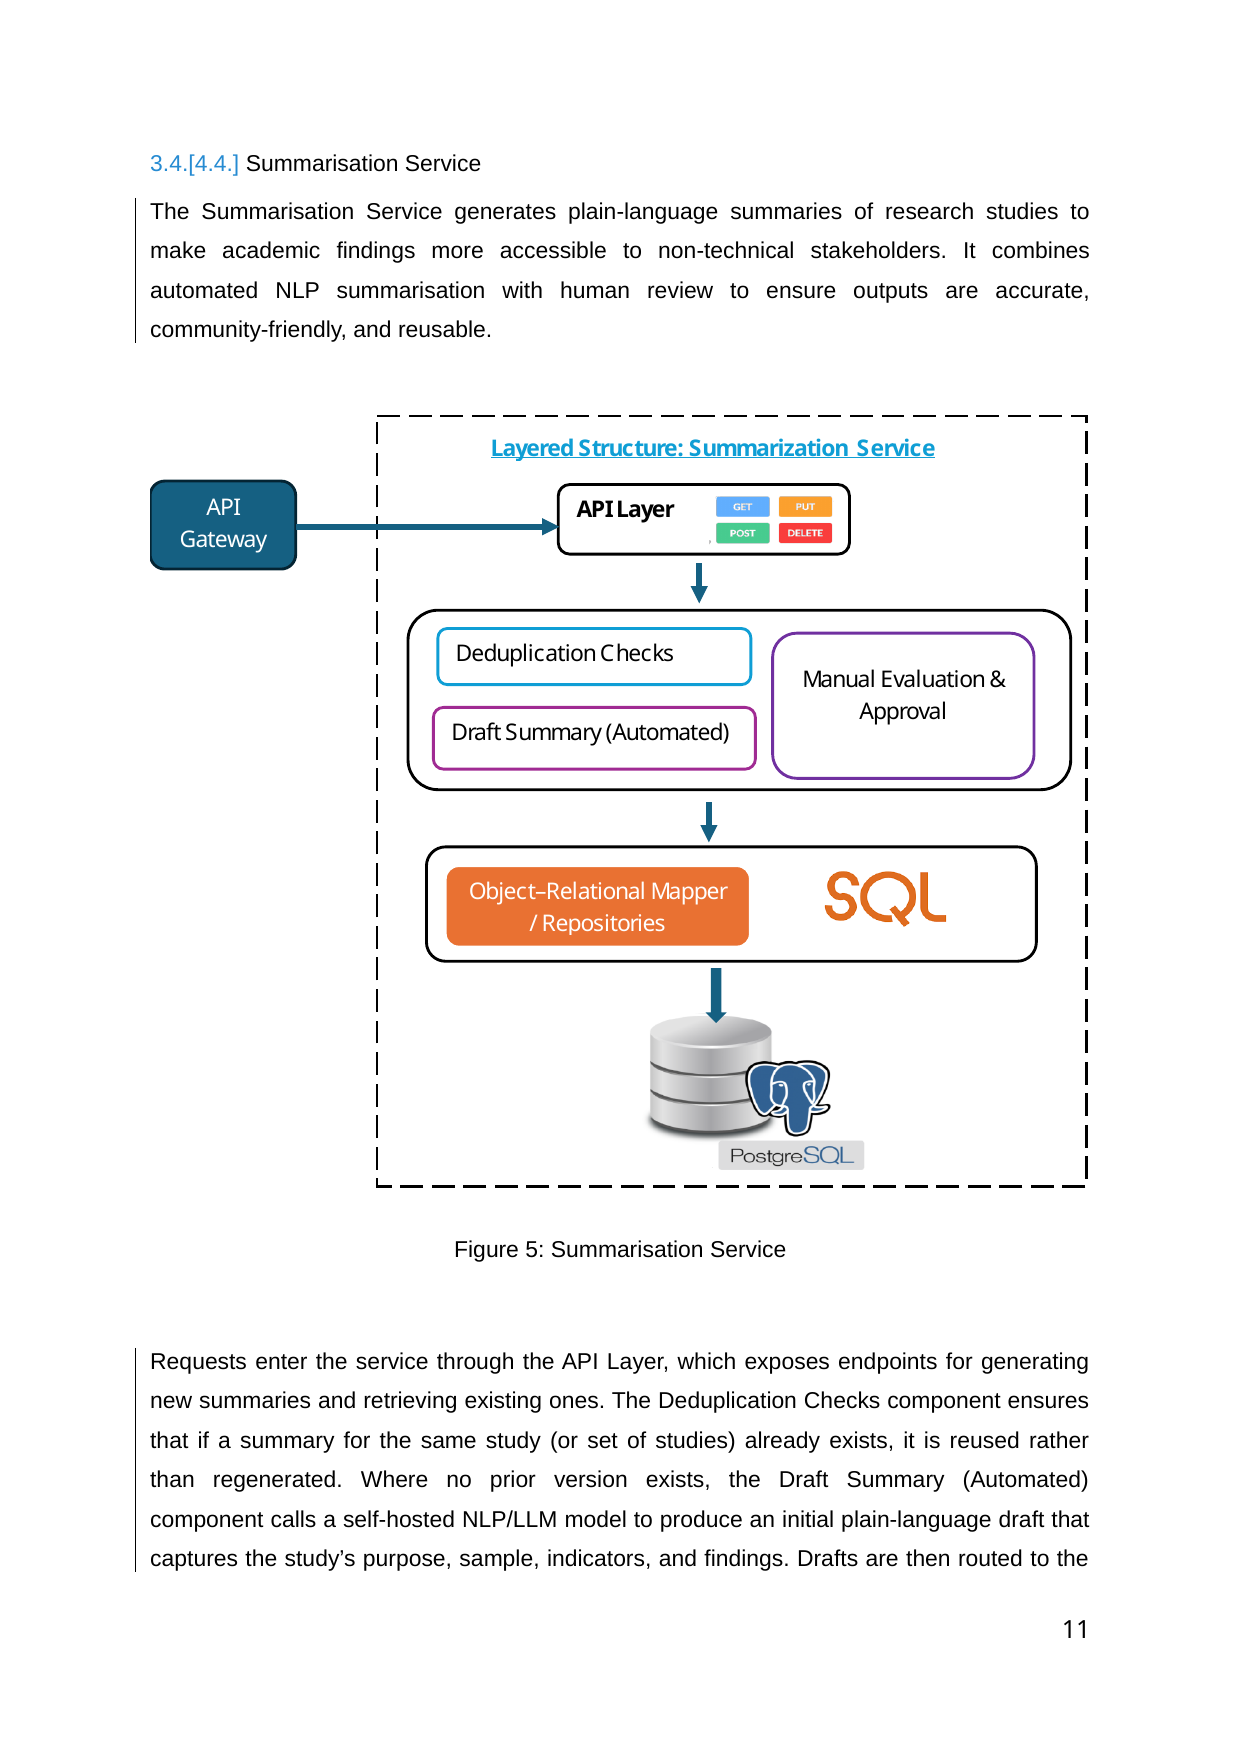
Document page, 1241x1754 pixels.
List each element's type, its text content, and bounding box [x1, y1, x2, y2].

subtitle Summarisation Service [150, 150, 1090, 176]
text The Summarisation Service generates plain-language summaries of research studies to make academic findings more accessible to non-technical stakeholders. It combines automated NLP summarisation with human review to ensure outputs are accurate, community-friendly, and reusable. [150, 198, 1090, 343]
text Figure 5: Summarisation Service [150, 1236, 1090, 1262]
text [150, 1348, 1090, 1572]
